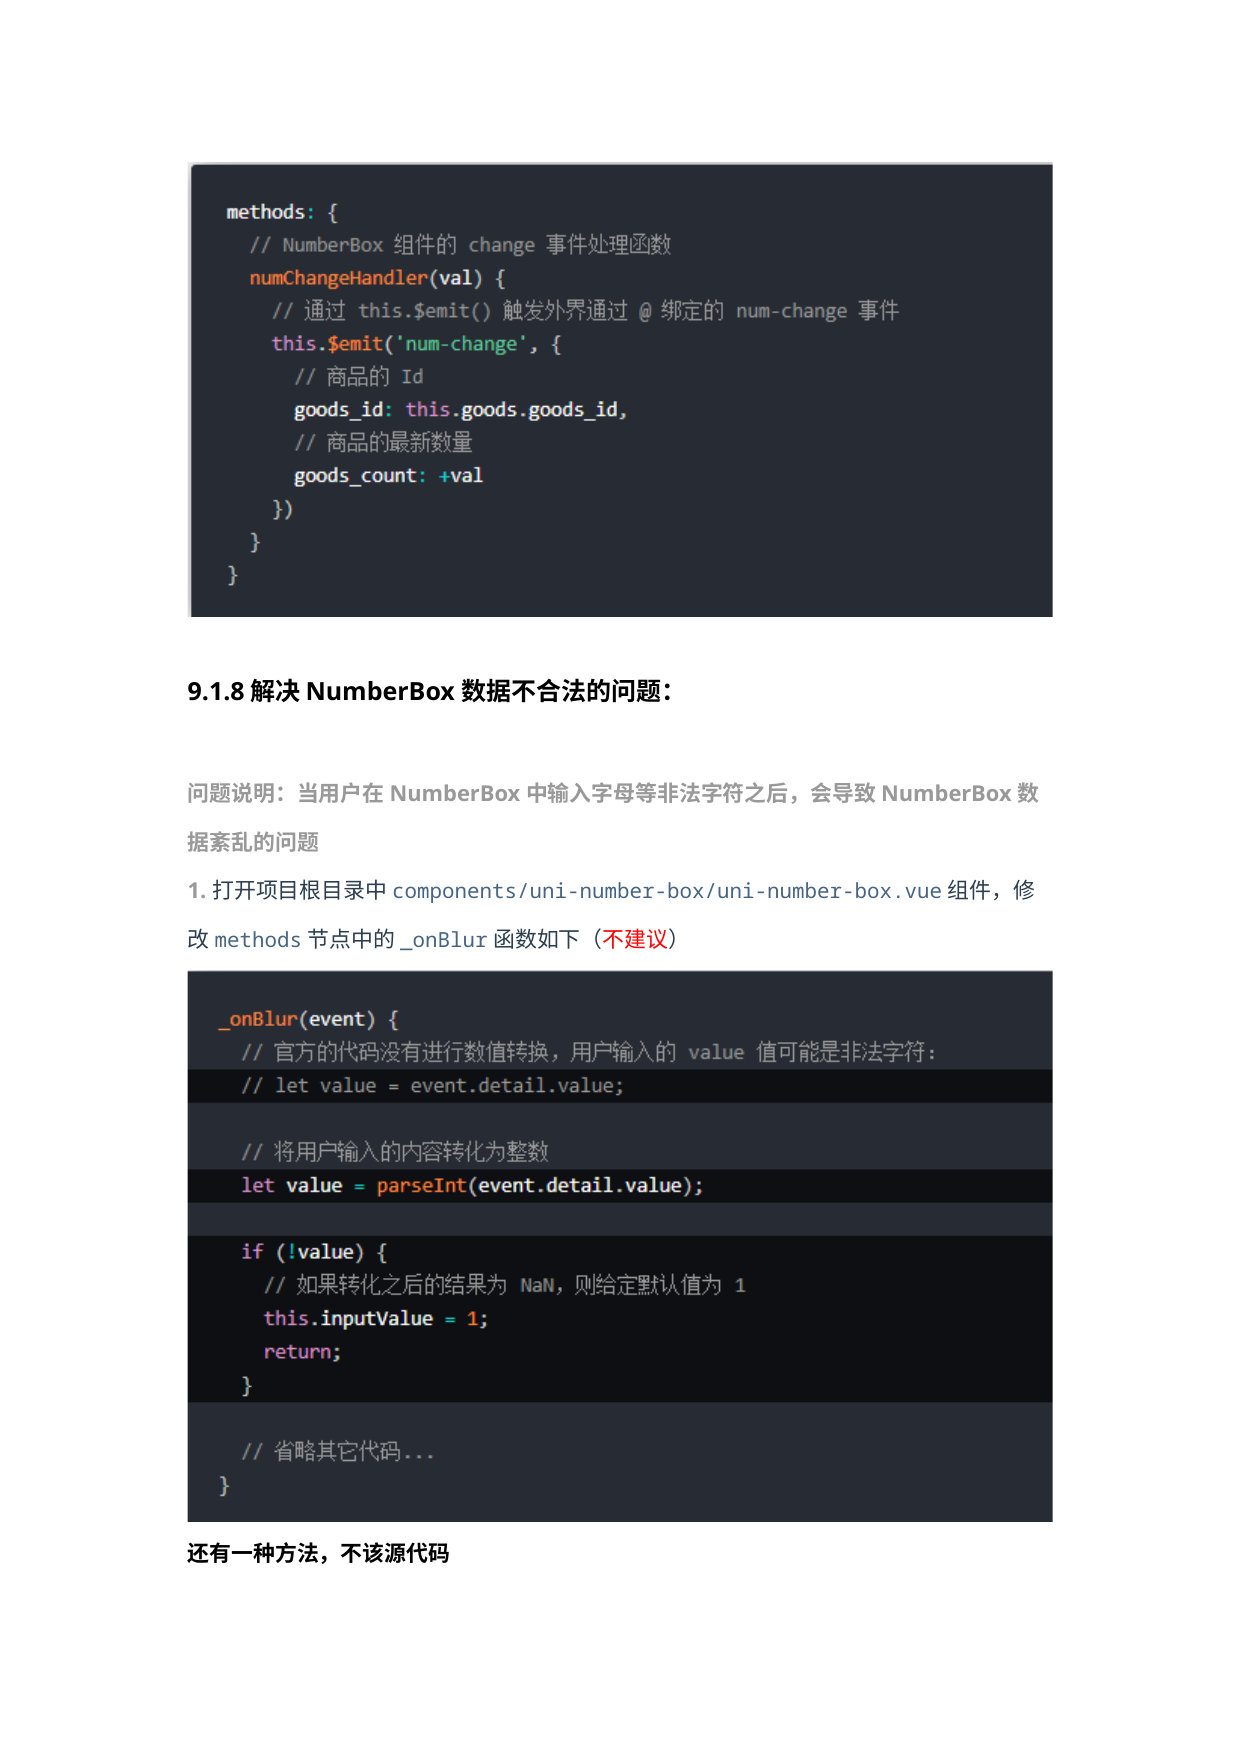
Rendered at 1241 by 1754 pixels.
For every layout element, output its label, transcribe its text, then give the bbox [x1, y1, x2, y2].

picture [187, 970, 1053, 1522]
text 1. 打开项目根目录中 components/uni-number-box/uni-number-box.vue 组件，修改 methods 节点中的 _onBlur 函数如下（不建议） [187, 873, 1053, 954]
text 问题说明：当用户在 NumberBox 中输入字母等非法字符之后，会导致 NumberBox 数据紊乱的问题 [187, 776, 1053, 857]
subtitle 9.1.8解决 NumberBox 数据不合法的问题： [187, 657, 1053, 722]
text 还有一种方法，不该源代码 [187, 1536, 1053, 1568]
picture [187, 162, 1053, 617]
